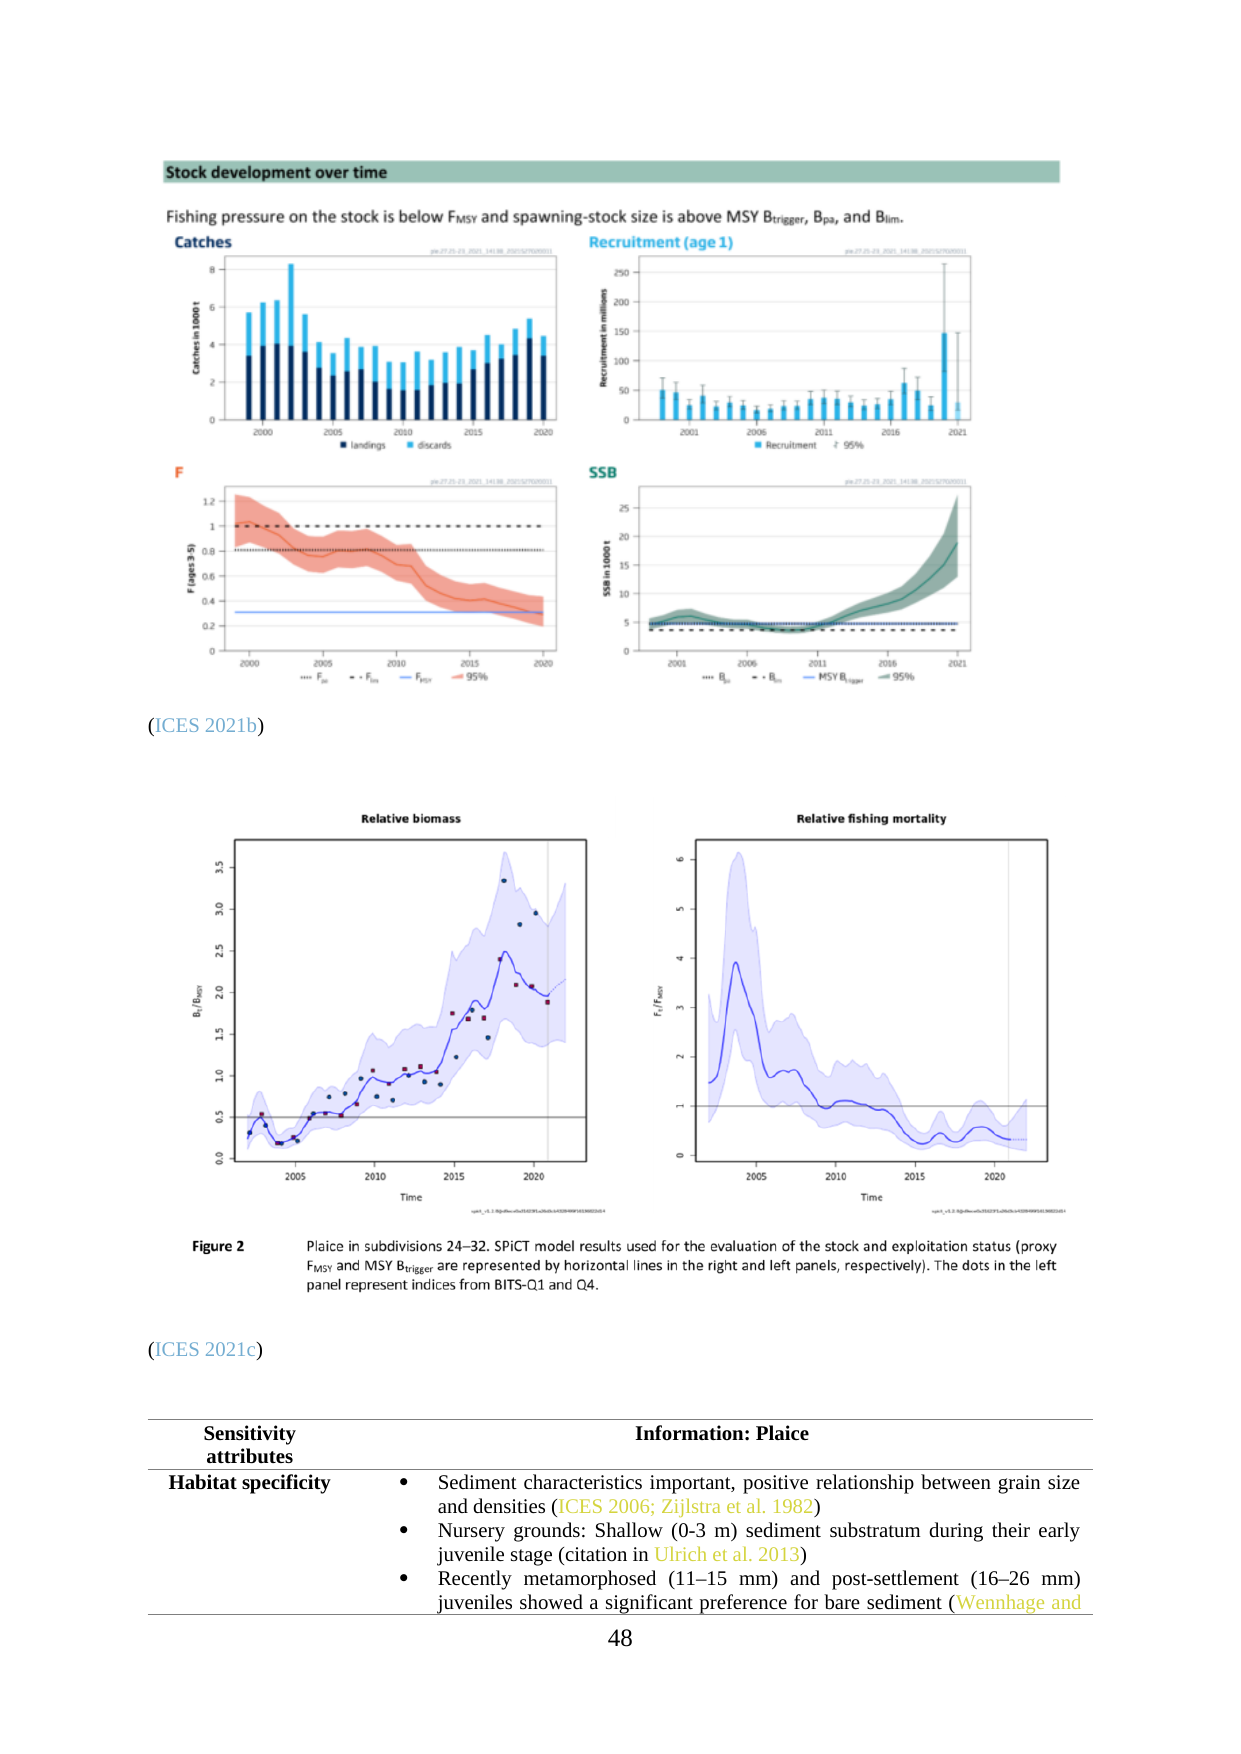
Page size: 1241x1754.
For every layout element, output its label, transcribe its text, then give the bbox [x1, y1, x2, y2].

table_cell Habitat specificity [148, 1470, 351, 1614]
picture [147, 795, 1093, 1318]
table_header Information: Plaice [351, 1420, 1093, 1468]
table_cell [351, 1470, 1093, 1614]
picture [147, 147, 1077, 712]
table_header Sensitivity attributes [148, 1420, 351, 1468]
text (ICES 2021c) [148, 1337, 1093, 1361]
